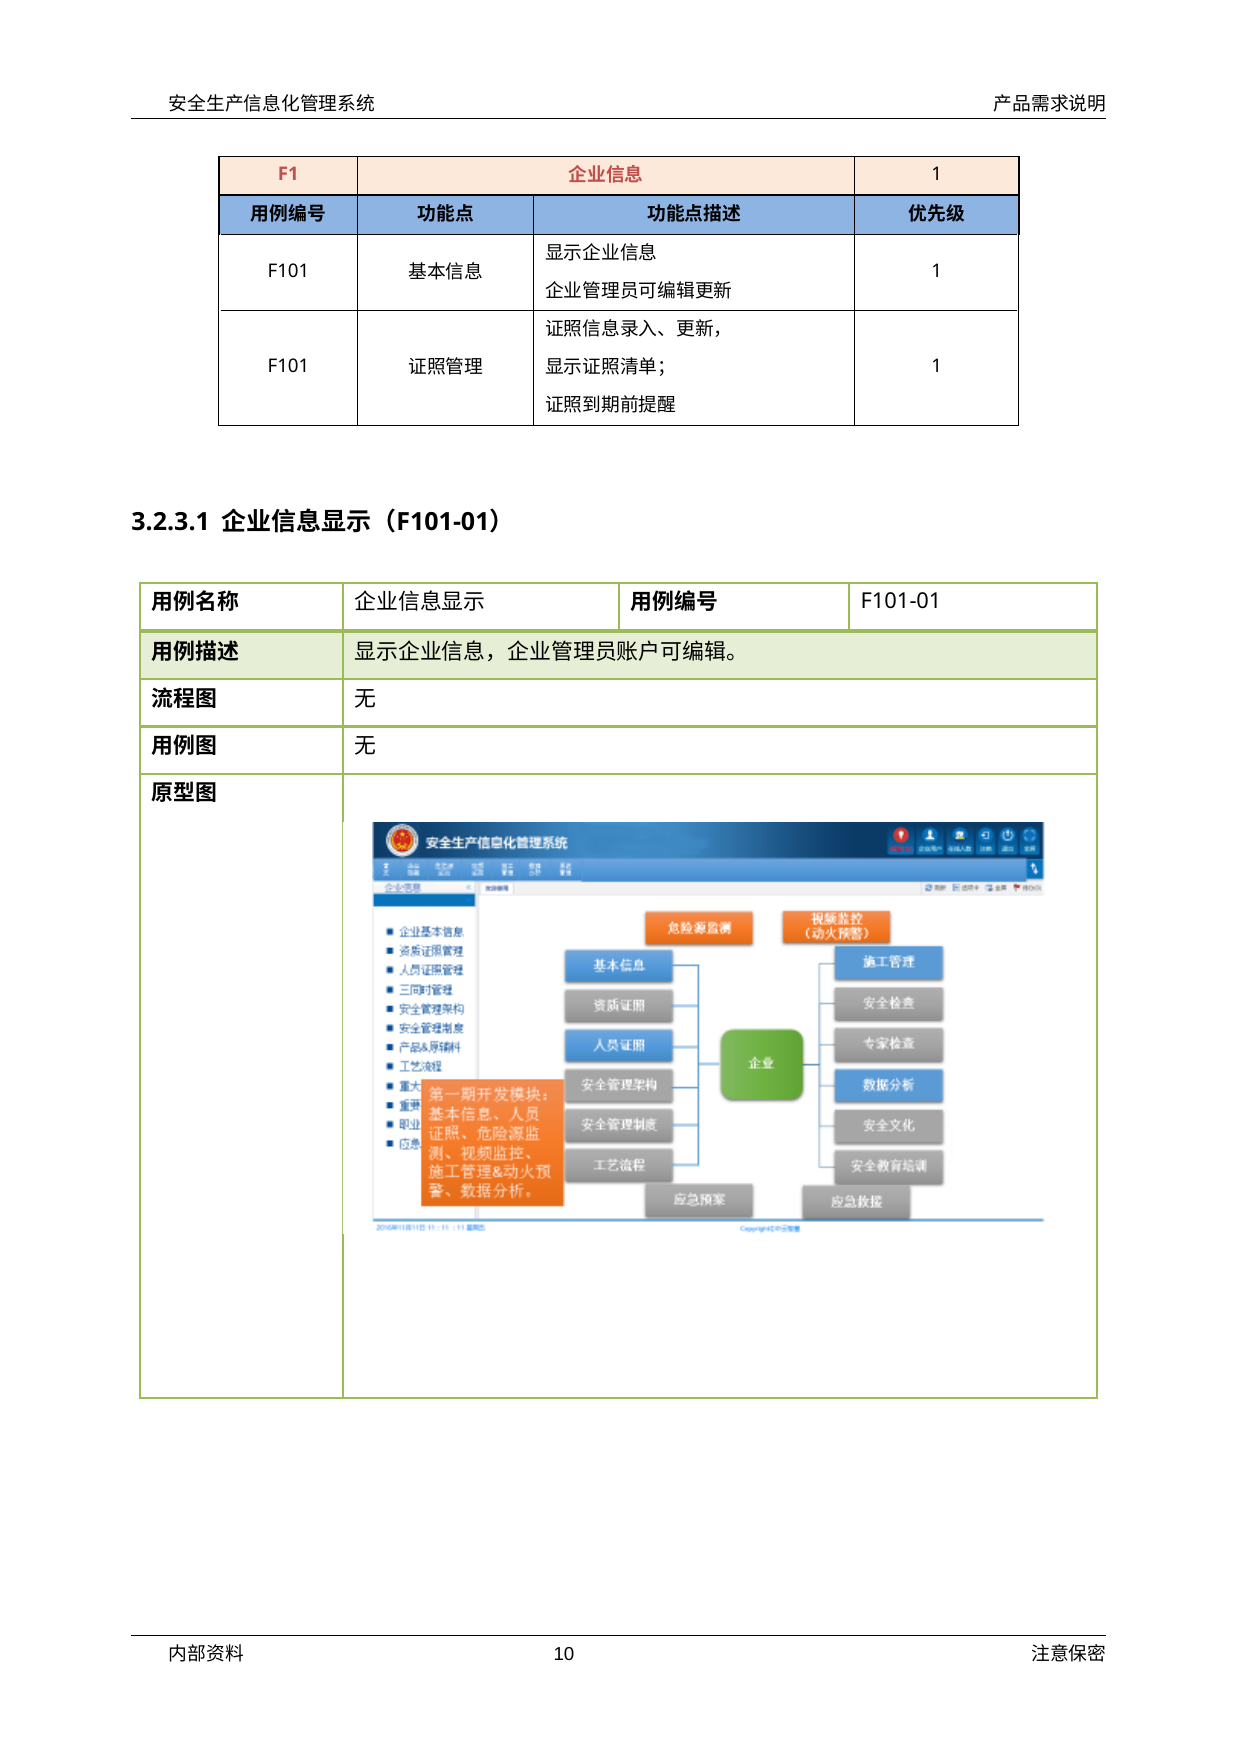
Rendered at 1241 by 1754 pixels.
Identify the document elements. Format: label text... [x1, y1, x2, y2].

table_cell 显示企业信息，企业管理员账户可编辑。 [344, 633, 1096, 678]
table_header 用例编号 [620, 584, 848, 629]
table_cell [344, 775, 1096, 1397]
picture [342, 822, 1075, 1234]
table_cell F101 [219, 310, 357, 425]
table_cell 原型图 [141, 775, 342, 1397]
table_cell 基本信息 [358, 235, 533, 310]
table_cell 功能点 [358, 196, 533, 234]
table_cell 证照管理 [358, 311, 533, 425]
table_header 企业信息显示 [344, 584, 618, 629]
table_cell 企业信息 [358, 157, 854, 194]
table_cell 1 [855, 310, 1018, 425]
table_cell F101 [219, 235, 357, 310]
table_cell 用例描述 [141, 633, 342, 678]
table_cell 用例编号 [220, 196, 357, 234]
table_cell 无 [344, 728, 1096, 772]
table_cell 功能点描述 [534, 196, 854, 234]
table_cell 用例图 [141, 728, 342, 772]
table_cell F1 [220, 157, 357, 194]
table_cell 优先级 [855, 196, 1018, 234]
table_cell 1 [855, 157, 1018, 194]
subtitle 企业信息显示（F101-01） [131, 487, 1106, 552]
table_cell 无 [344, 680, 1096, 725]
table_cell 流程图 [141, 680, 342, 725]
table_cell 1 [855, 234, 1018, 310]
table_header 用例名称 [141, 584, 342, 629]
table_cell 证照信息录入、更新， 显示证照清单； 证照到期前提醒 [534, 311, 854, 425]
table_cell 显示企业信息 企业管理员可编辑更新 [534, 235, 854, 310]
table_header F101-01 [850, 584, 1096, 629]
